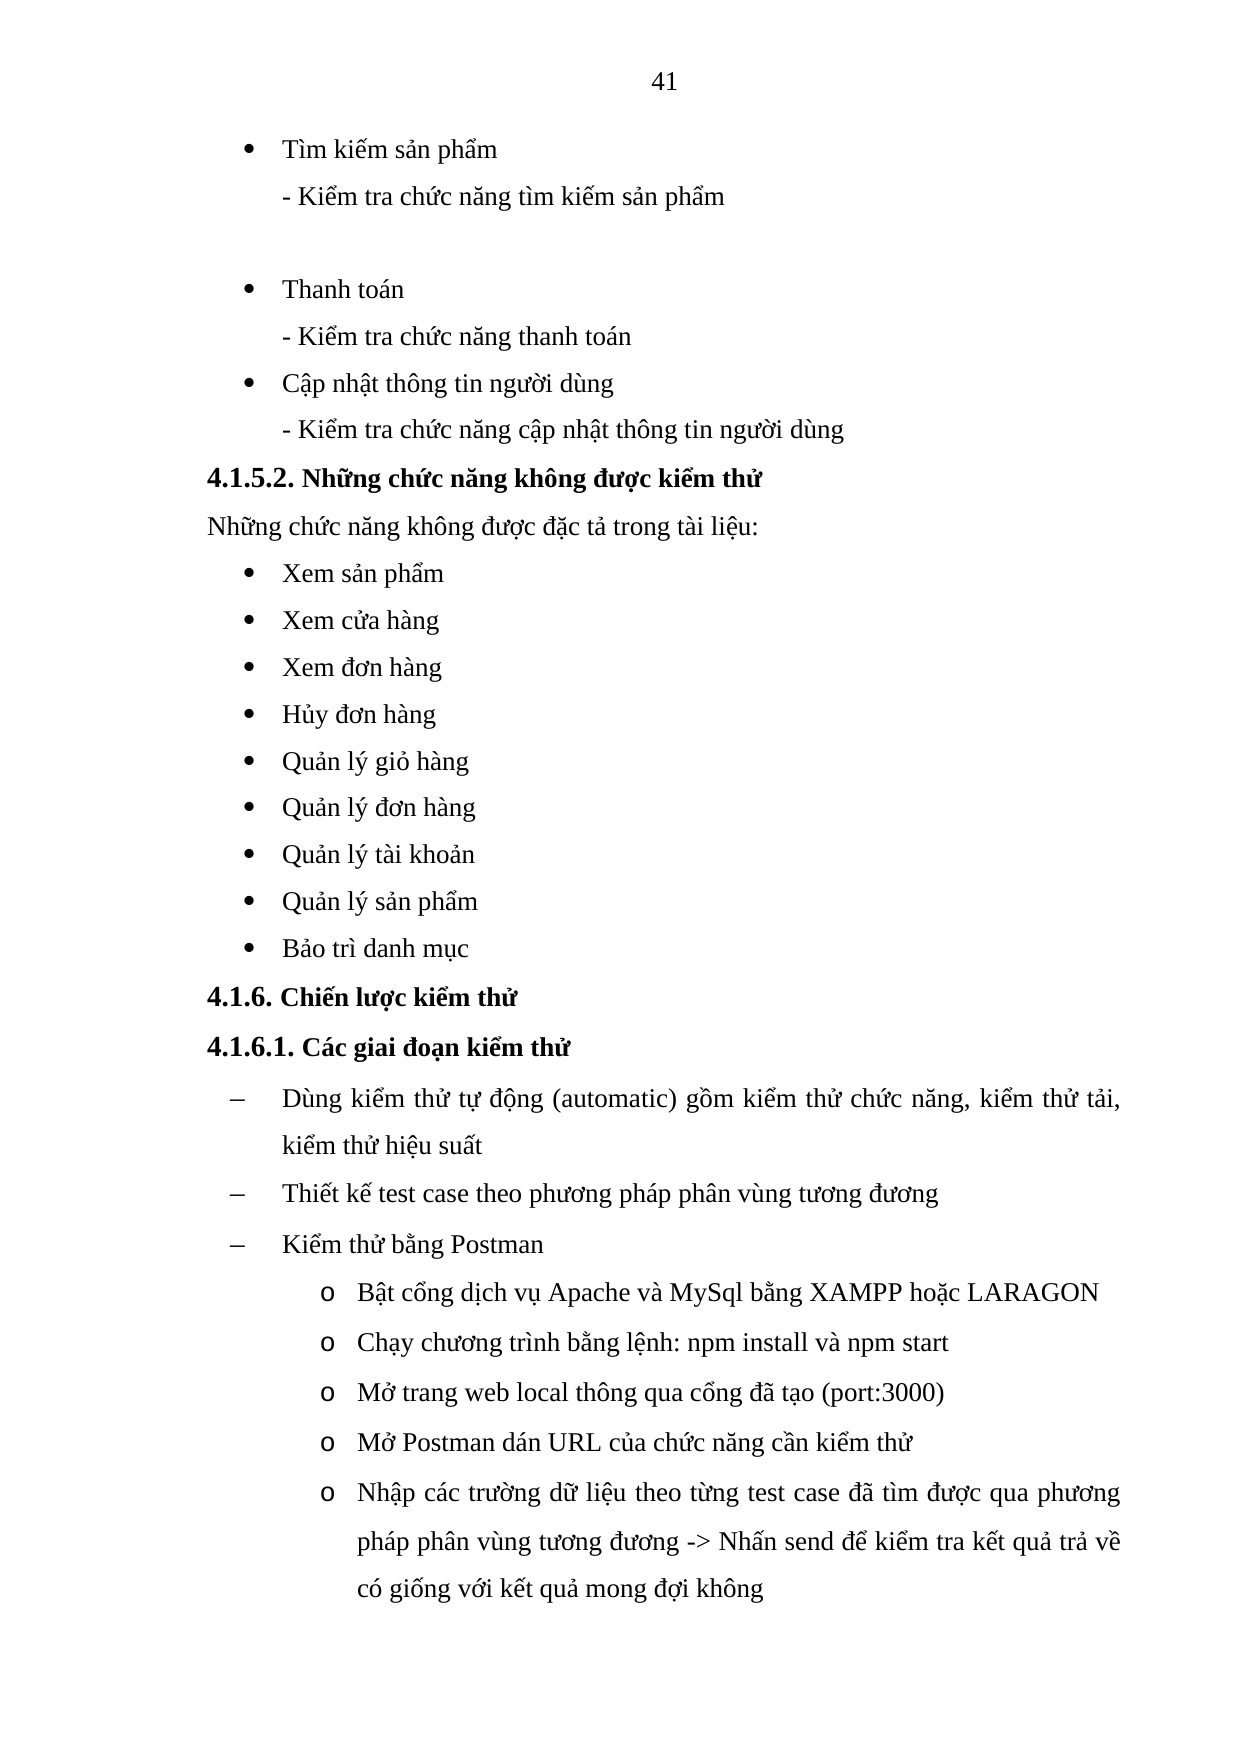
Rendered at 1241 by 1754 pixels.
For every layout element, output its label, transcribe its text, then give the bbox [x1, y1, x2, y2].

text - Kiểm tra chức năng tìm kiếm sản phẩm [207, 180, 1122, 211]
list Xem sản phẩm [244, 557, 1122, 588]
list - Kiểm tra chức năng cập nhật thông tin người dùng [282, 413, 1122, 445]
list Nhập các trường dữ liệu theo từng test case đã tìm được qua phương pháp phân vùng tương đương -> Nhấn send để kiểm tra kết quả trả về có giống với kết quả mong đợi không [319, 1476, 1122, 1603]
list Chạy chương trình bằng lệnh: npm install và npm start [319, 1326, 1122, 1359]
list - Kiểm tra chức năng thanh toán [282, 320, 1122, 351]
list Xem đơn hàng [244, 651, 1122, 682]
subtitle Chiến lược kiểm thử [207, 979, 1122, 1013]
list Mở trang web local thông qua cổng đã tạo (port:3000) [319, 1376, 1122, 1410]
list Bật cổng dịch vụ Apache và MySql bằng XAMPP hoặc LARAGON [319, 1276, 1122, 1309]
list Quản lý sản phẩm [244, 885, 1122, 917]
list Bảo trì danh mục [244, 932, 1122, 963]
list Hủy đơn hàng [244, 698, 1122, 729]
list Kiểm thử bằng Postman [244, 1226, 1122, 1259]
list Quản lý giỏ hàng [244, 745, 1122, 776]
list Thiết kế test case theo phương pháp phân vùng tương đương [244, 1175, 1122, 1209]
list Dùng kiểm thử tự động (automatic) gồm kiểm thử chức năng, kiểm thử tải, kiểm thử hiệu suất [244, 1080, 1122, 1160]
text Những chức năng không được đặc tả trong tài liệu: [207, 511, 1122, 542]
list Mở Postman dán URL của chức năng cần kiểm thử [319, 1426, 1122, 1460]
subtitle Các giai đoạn kiểm thử [207, 1029, 1122, 1063]
list Thanh toán [244, 273, 1122, 304]
list Tìm kiếm sản phẩm [244, 133, 1122, 164]
list Quản lý tài khoản [244, 838, 1122, 870]
list Xem cửa hàng [244, 604, 1122, 635]
list Quản lý đơn hàng [244, 792, 1122, 823]
subtitle Những chức năng không được kiểm thử [207, 460, 1122, 494]
list Cập nhật thông tin người dùng [244, 367, 1122, 398]
